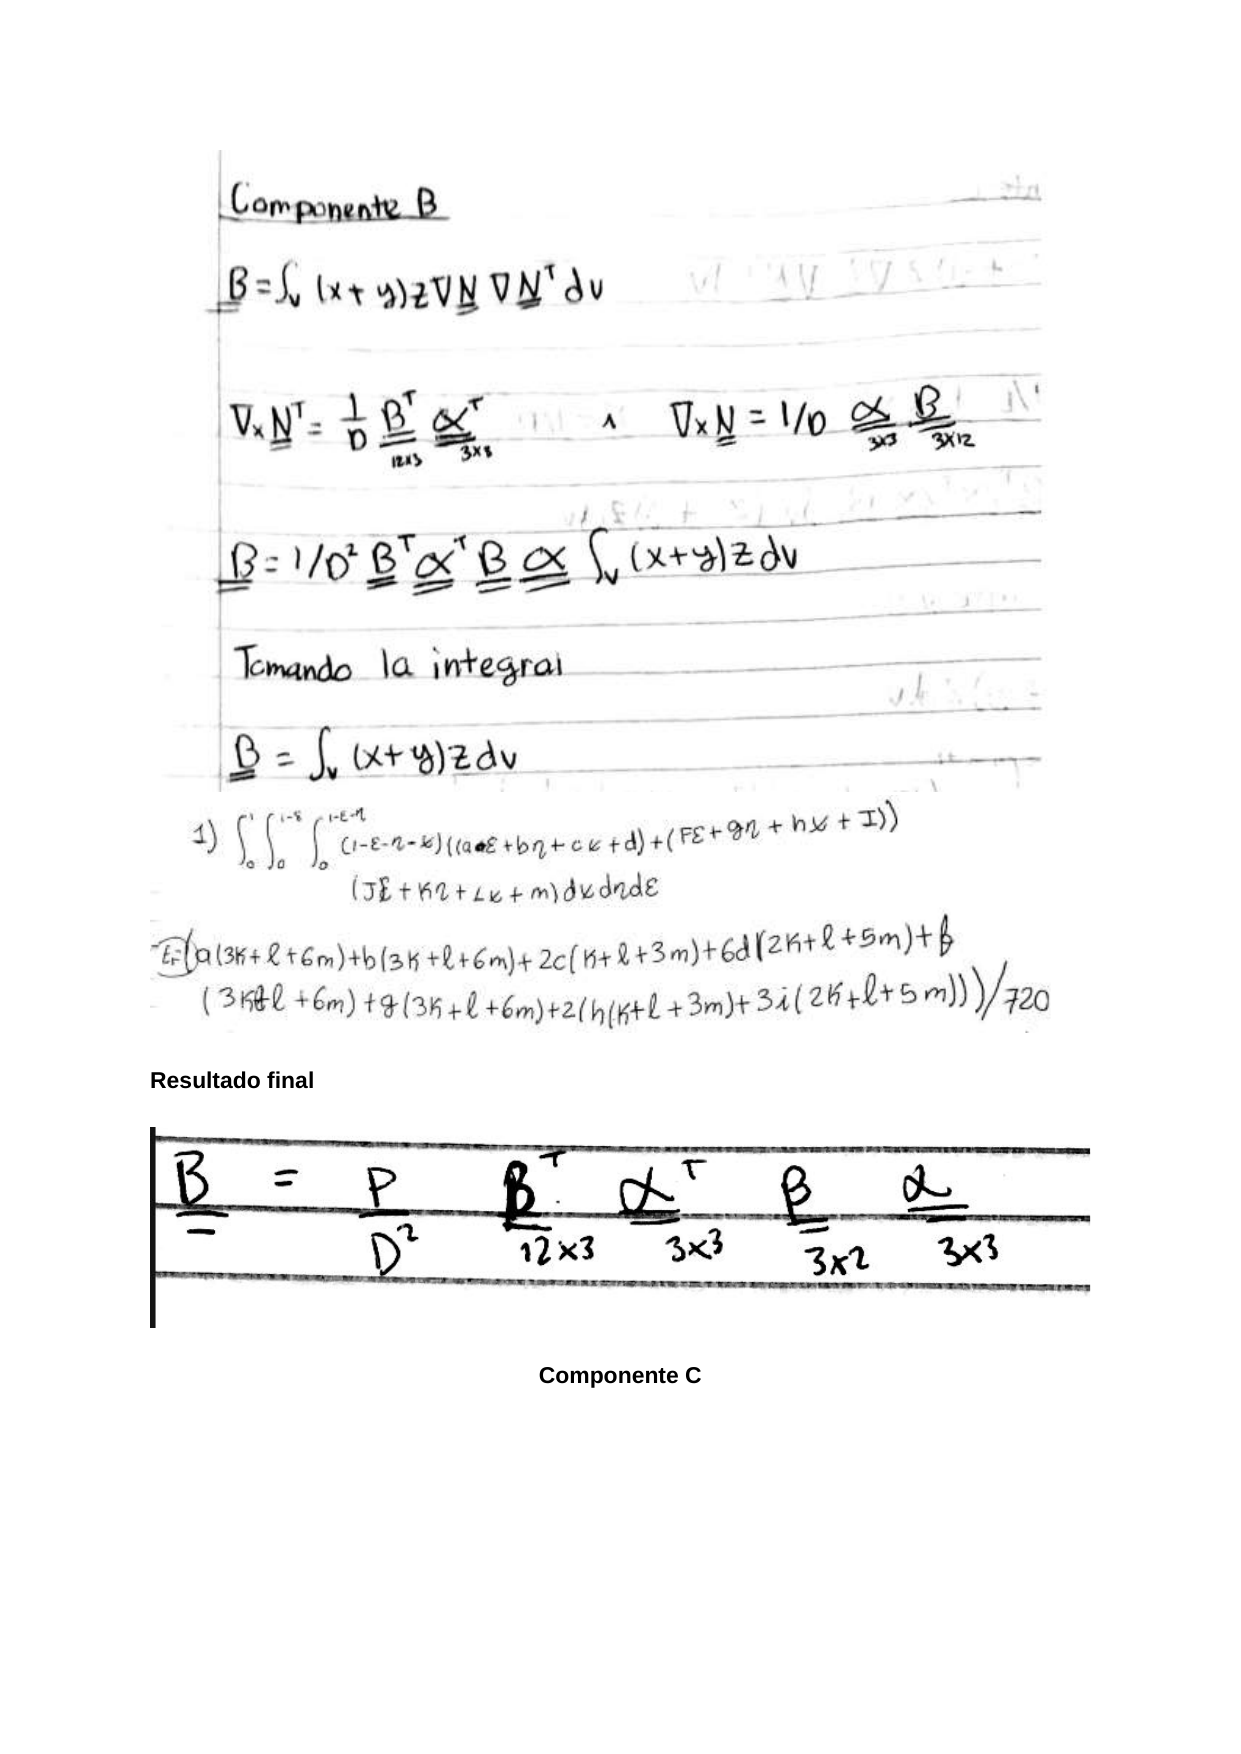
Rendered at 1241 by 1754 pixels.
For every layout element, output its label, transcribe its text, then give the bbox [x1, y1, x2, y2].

text Componente C [150, 1362, 1090, 1388]
picture [150, 1127, 1091, 1328]
text Resultado final [150, 1067, 1090, 1093]
picture [150, 150, 1091, 792]
picture [150, 795, 1068, 1033]
